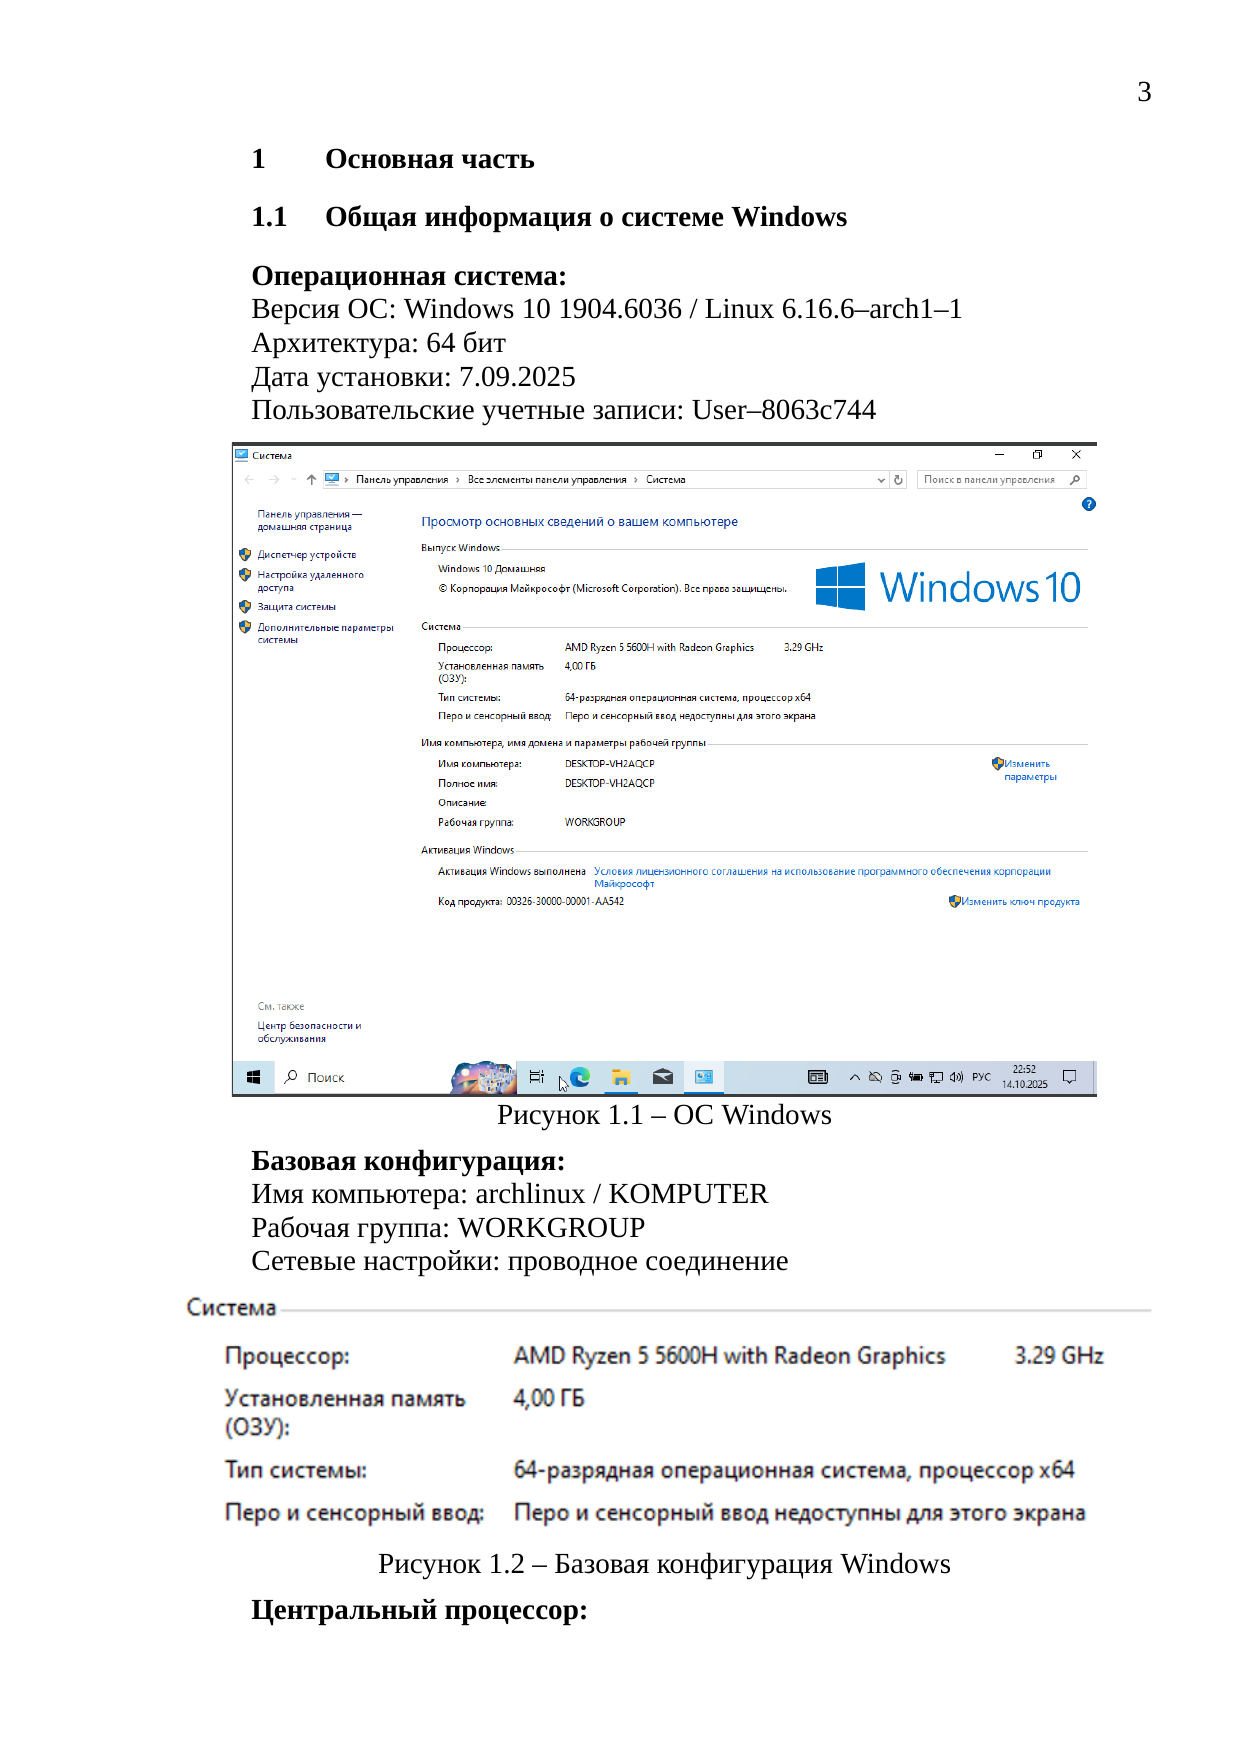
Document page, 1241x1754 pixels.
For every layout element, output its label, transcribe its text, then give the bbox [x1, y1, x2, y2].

text Имя компьютера: archlinux / KOMPUTER [177, 1176, 1152, 1210]
text Операционная система: [177, 258, 1152, 292]
text Сетевые настройки: проводное соединение [177, 1243, 1152, 1277]
list Рисунок 1.1 – ОС Windows [177, 1097, 1152, 1130]
subtitle Основная часть [177, 141, 1152, 174]
picture [177, 1289, 1152, 1547]
list Центральный процессор: [177, 1592, 1152, 1626]
subtitle Общая информация о системе Windows [177, 199, 1152, 233]
text Архитектура: 64 бит [177, 325, 1152, 359]
list Рисунок 1.2 – Базовая конфигурация Windows [177, 1547, 1152, 1580]
list Базовая конфигурация: [177, 1143, 1152, 1176]
picture [231, 442, 1097, 1097]
text Пользовательские учетные записи: User–8063с744 [177, 392, 1152, 426]
text Рабочая группа: WORKGROUP [177, 1210, 1152, 1243]
text Версия ОС: Windows 10 1904.6036 / Linux 6.16.6–arch1–1 [177, 292, 1152, 325]
text Дата установки: 7.09.2025 [177, 359, 1152, 392]
